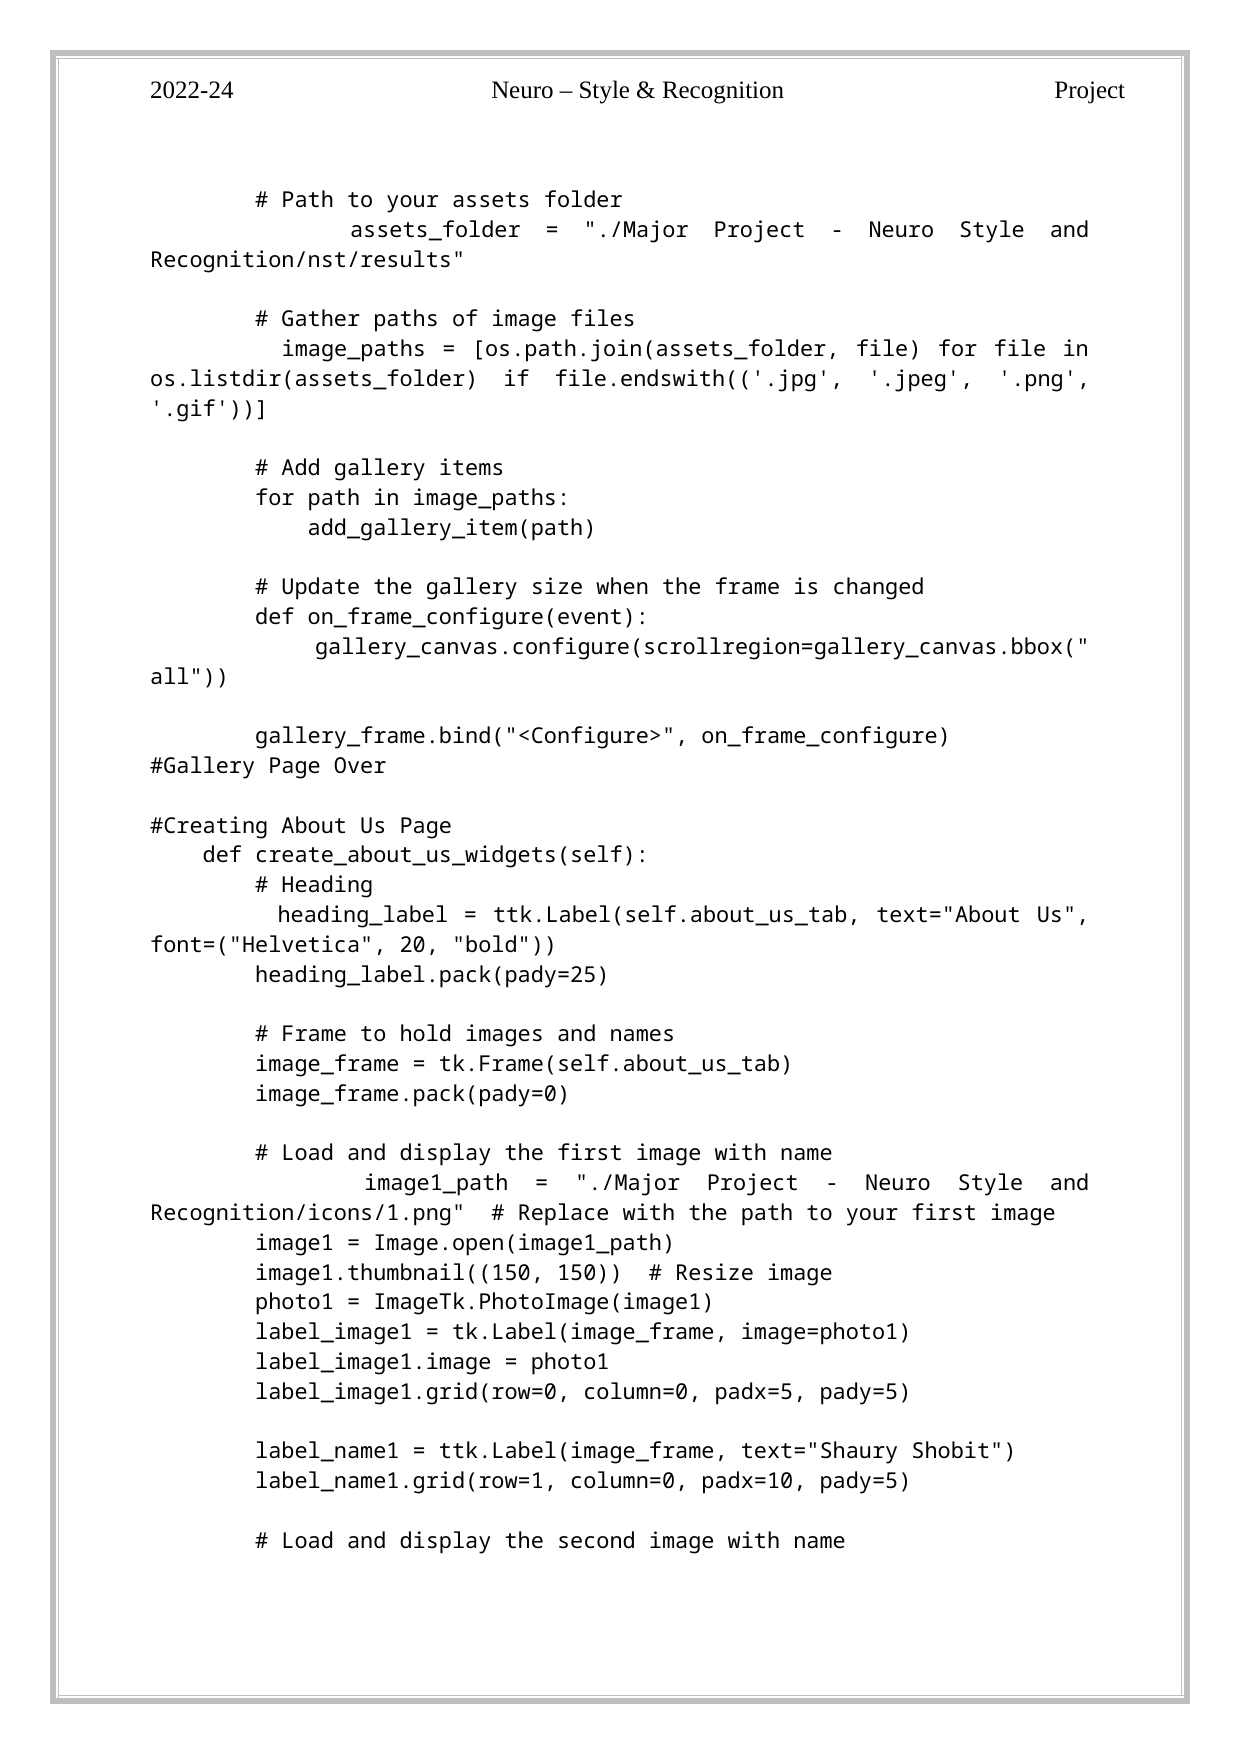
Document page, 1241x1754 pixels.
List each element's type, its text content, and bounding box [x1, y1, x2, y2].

text image_frame.pack(pady=0) [150, 1078, 1090, 1108]
text label_image1 = tk.Label(image_frame, image=photo1) [150, 1316, 1090, 1346]
text photo1 = ImageTk.PhotoImage(image1) [150, 1286, 1090, 1316]
text label_image1.grid(row=0, column=0, padx=5, pady=5) [150, 1376, 1090, 1406]
text label_image1.image = photo1 [150, 1346, 1090, 1376]
text # Add gallery items [150, 452, 1090, 482]
text image_frame = tk.Frame(self.about_us_tab) [150, 1048, 1090, 1078]
text # Frame to hold images and names [150, 1018, 1090, 1048]
text label_name1 = ttk.Label(image_frame, text="Shaury Shobit") [150, 1435, 1090, 1465]
text #Gallery Page Over [150, 750, 1090, 780]
text add_gallery_item(path) [150, 512, 1090, 542]
text heading_label = ttk.Label(self.about_us_tab, text="About Us", font=("Helvetica", 20, "bold")) [150, 899, 1090, 959]
text assets_folder = "./Major Project - Neuro Style and Recognition/nst/results" [150, 214, 1090, 273]
text def on_frame_configure(event): [150, 601, 1090, 631]
text heading_label.pack(pady=25) [150, 959, 1090, 988]
text gallery_canvas.configure(scrollregion=gallery_canvas.bbox("all")) [150, 631, 1090, 691]
text # Load and display the second image with name [150, 1525, 1090, 1554]
text label_name1.grid(row=1, column=0, padx=10, pady=5) [150, 1465, 1090, 1495]
text for path in image_paths: [150, 482, 1090, 512]
text image_paths = [os.path.join(assets_folder, file) for file in os.listdir(assets_folder) if file.endswith(('.jpg', '.jpeg', '.png', '.gif'))] [150, 333, 1090, 422]
text gallery_frame.bind("<Configure>", on_frame_configure) [150, 720, 1090, 750]
text # Update the gallery size when the frame is changed [150, 571, 1090, 601]
text image1.thumbnail((150, 150)) # Resize image [150, 1257, 1090, 1286]
text # Path to your assets folder [150, 184, 1090, 214]
text # Load and display the first image with name [150, 1137, 1090, 1167]
text def create_about_us_widgets(self): [150, 839, 1090, 869]
text #Creating About Us Page [150, 810, 1090, 839]
text image1 = Image.open(image1_path) [150, 1227, 1090, 1257]
text # Heading [150, 869, 1090, 899]
text image1_path = "./Major Project - Neuro Style and Recognition/icons/1.png" # Replace with the path to your first image [150, 1167, 1090, 1227]
text # Gather paths of image files [150, 303, 1090, 333]
